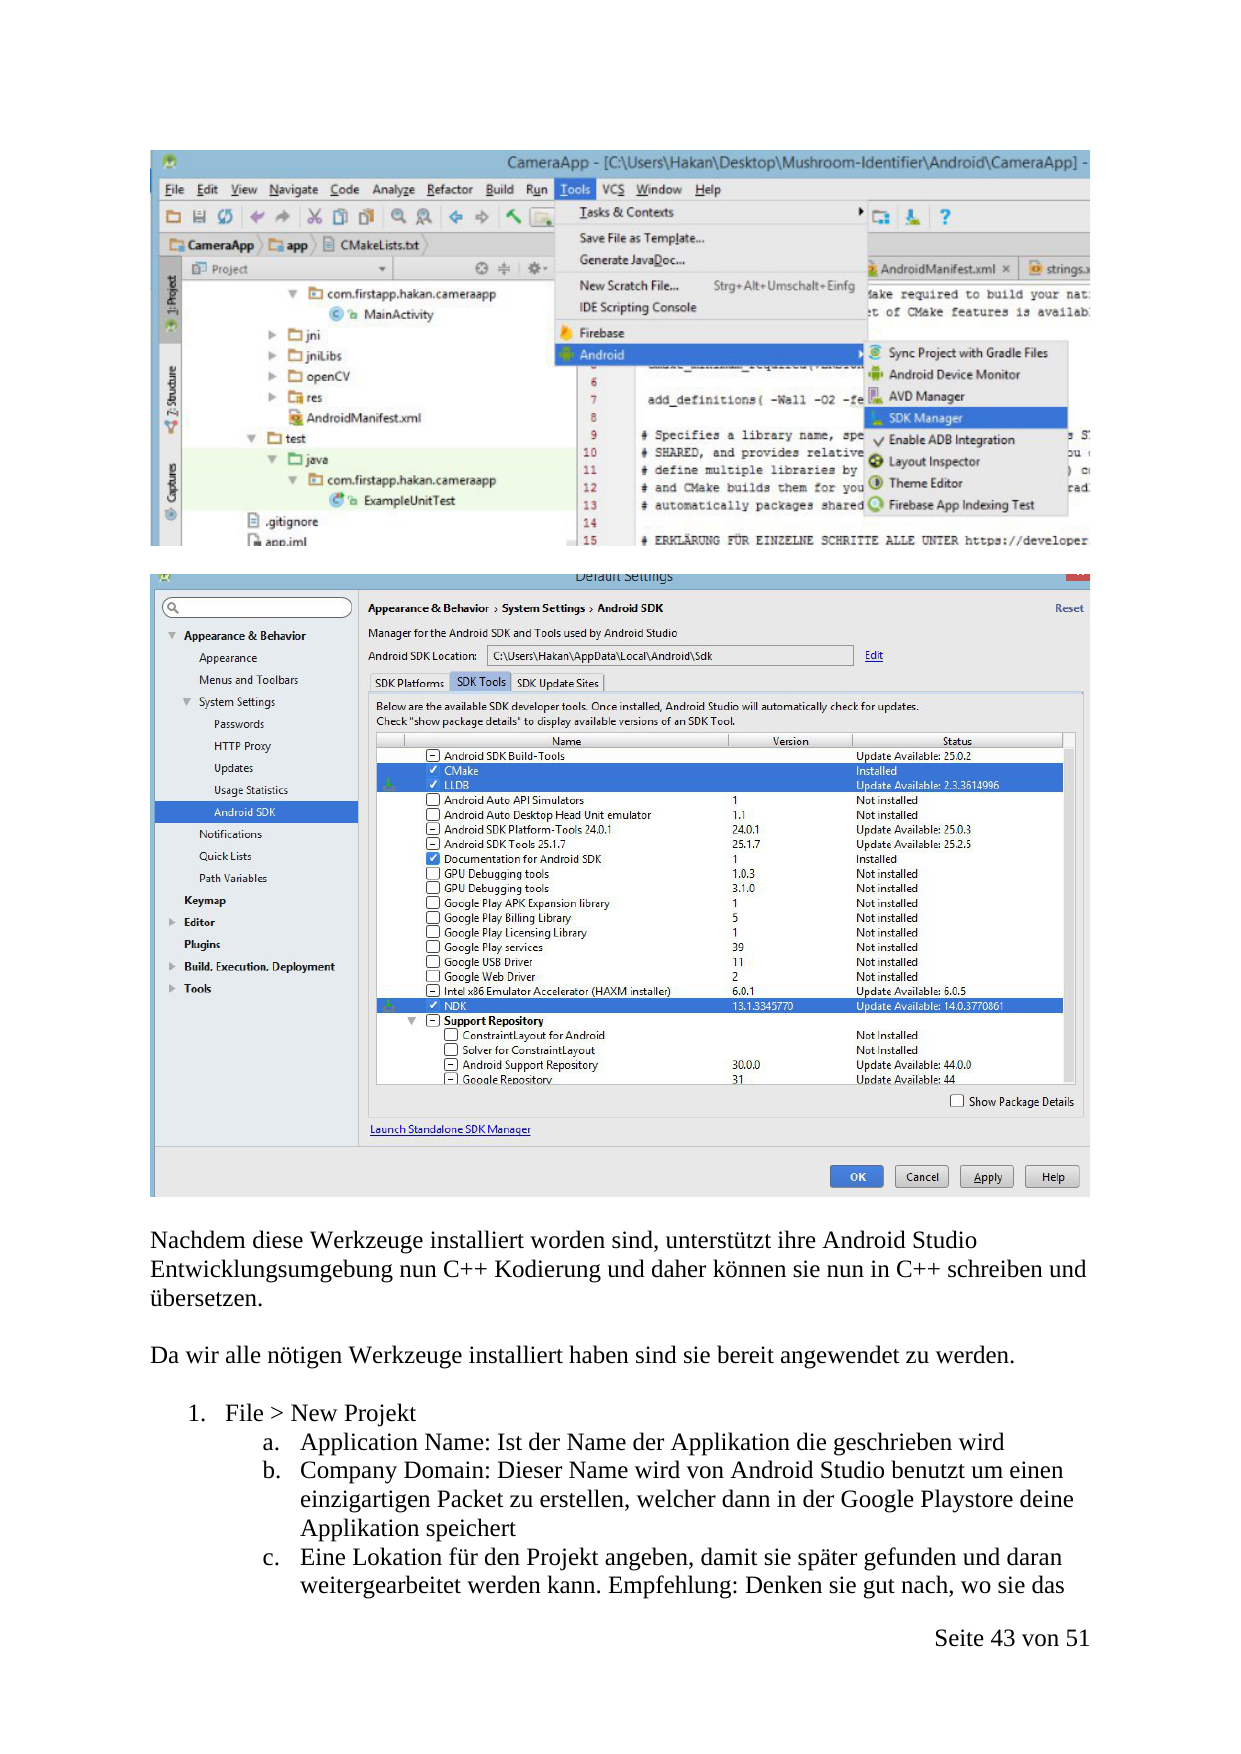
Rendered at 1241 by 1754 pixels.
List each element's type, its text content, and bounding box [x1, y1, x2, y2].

picture [150, 574, 1091, 1197]
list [262, 1542, 1090, 1599]
list File > New Projekt [187, 1398, 1090, 1427]
picture [150, 150, 1091, 546]
text Nachdem diese Werkzeuge installiert worden sind, unterstützt ihre Android Studio Entwicklungsumgebung nun C++ Kodierung und daher können sie nun in C++ schreiben und übersetzen. [150, 1226, 1090, 1312]
list Application Name: Ist der Name der Applikation die geschrieben wird [262, 1427, 1090, 1456]
list Company Domain: Dieser Name wird von Android Studio benutzt um einen einzigartigen Packet zu erstellen, welcher dann in der Google Playstore deine Applikation speichert [262, 1456, 1090, 1542]
text Da wir alle nötigen Werkzeuge installiert haben sind sie bereit angewendet zu werden. [150, 1341, 1090, 1369]
